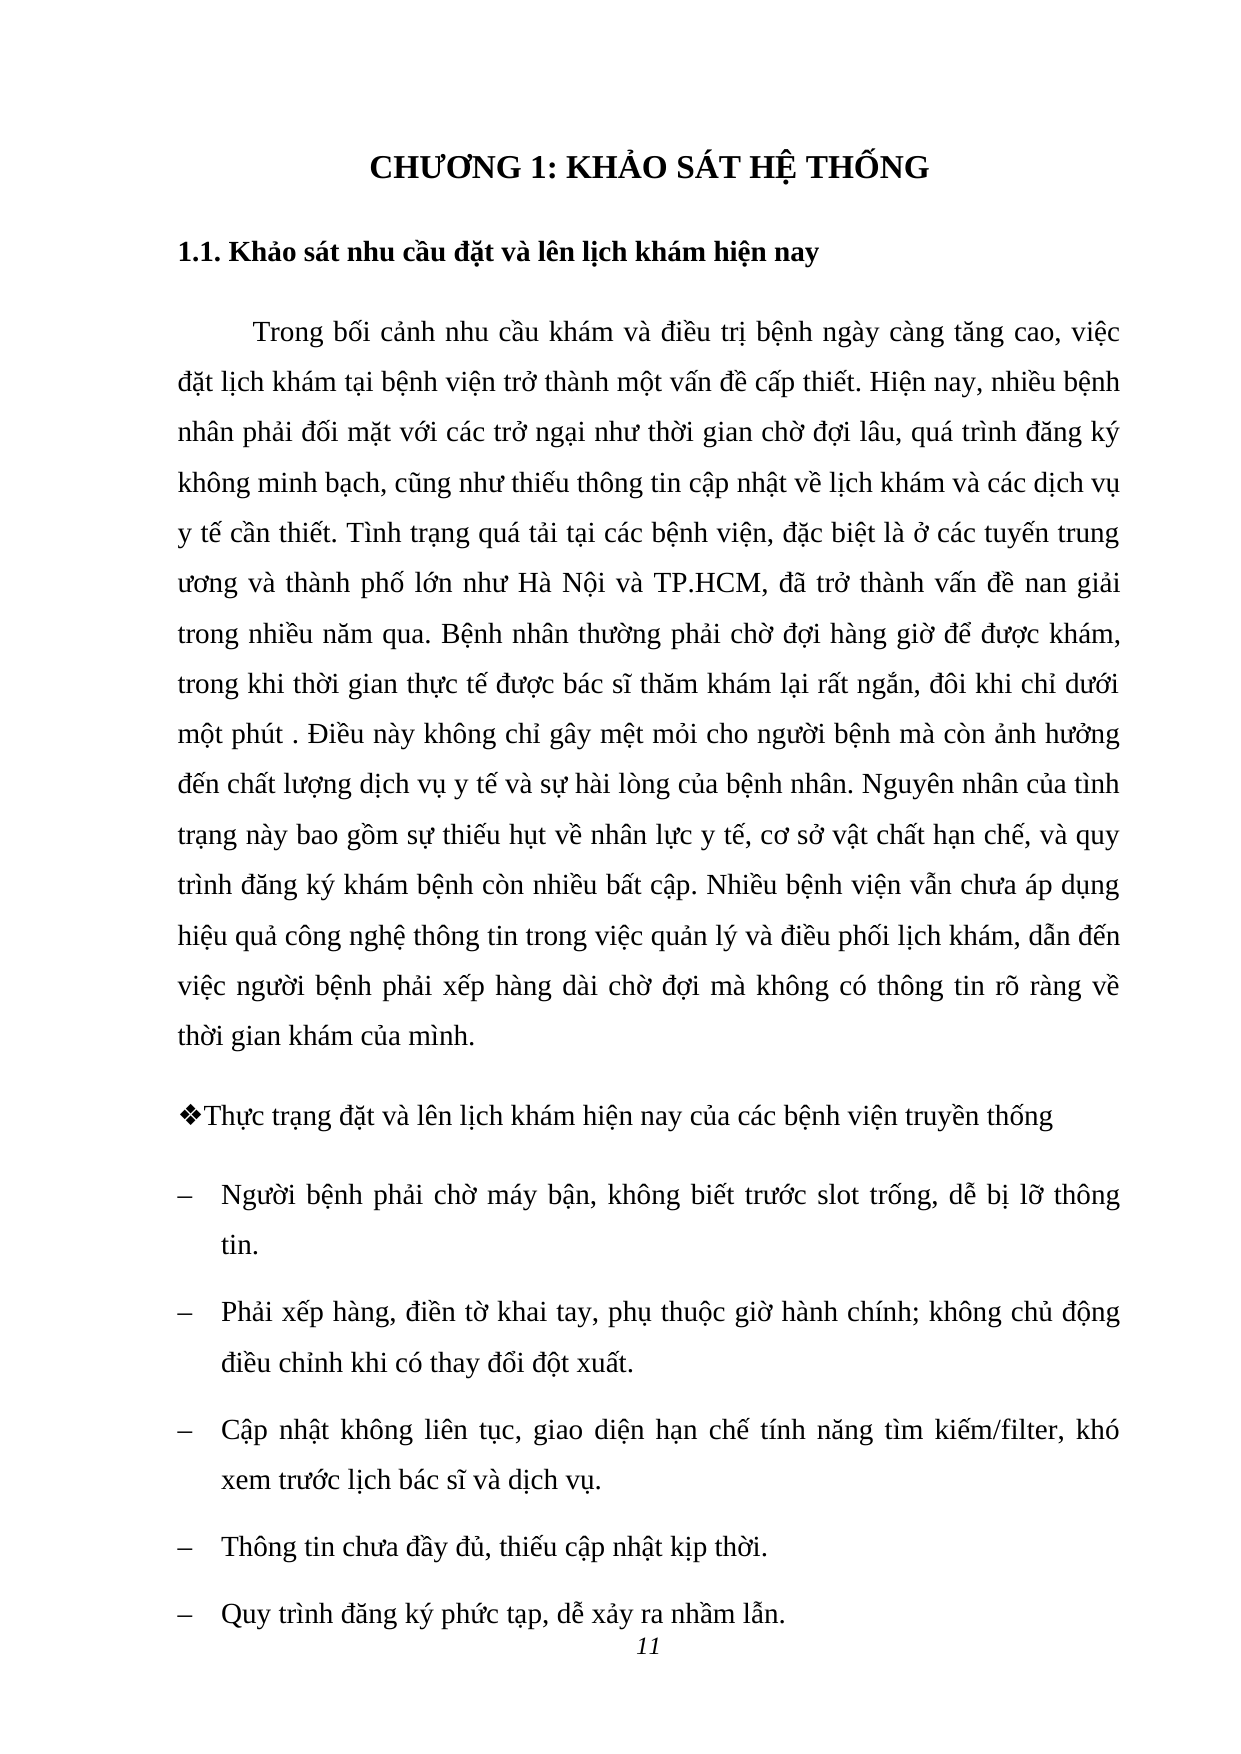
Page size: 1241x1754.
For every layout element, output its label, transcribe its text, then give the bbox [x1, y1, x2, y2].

list Quy trình đăng ký phức tạp, dễ xảy ra nhầm lẫn. [177, 1596, 1122, 1629]
subtitle CHƯƠNG 1: KHẢO SÁT HỆ THỐNG [177, 148, 1122, 186]
list Cập nhật không liên tục, giao diện hạn chế tính năng tìm kiếm/filter, khó xem trước lịch bác sĩ và dịch vụ. [177, 1412, 1122, 1496]
text Trong bối cảnh nhu cầu khám và điều trị bệnh ngày càng tăng cao, việc đặt lịch khám tại bệnh viện trở thành một vấn đề cấp thiết. Hiện nay, nhiều bệnh nhân phải đối mặt với các trở ngại như thời gian chờ đợi lâu, quá trình đăng ký không minh bạch, cũng như thiếu thông tin cập nhật về lịch khám và các dịch vụ y tế cần thiết. Tình trạng quá tải tại các bệnh viện, đặc biệt là ở các tuyến trung ương và thành phố lớn như Hà Nội và TP.HCM, đã trở thành vấn đề nan giải trong nhiều năm qua. Bệnh nhân thường phải chờ đợi hàng giờ để được khám, trong khi thời gian thực tế được bác sĩ thăm khám lại rất ngắn, đôi khi chỉ dưới một phút . Điều này không chỉ gây mệt mỏi cho người bệnh mà còn ảnh hưởng đến chất lượng dịch vụ y tế và sự hài lòng của bệnh nhân. Nguyên nhân của tình trạng này bao gồm sự thiếu hụt về nhân lực y tế, cơ sở vật chất hạn chế, và quy trình đăng ký khám bệnh còn nhiều bất cập. Nhiều bệnh viện vẫn chưa áp dụng hiệu quả công nghệ thông tin trong việc quản lý và điều phối lịch khám, dẫn đến việc người bệnh phải xếp hàng dài chờ đợi mà không có thông tin rõ ràng về thời gian khám của mình. [177, 314, 1122, 1052]
subtitle 1.1. Khảo sát nhu cầu đặt và lên lịch khám hiện nay [177, 234, 1122, 268]
list Người bệnh phải chờ máy bận, không biết trước slot trống, dễ bị lỡ thông tin. [177, 1177, 1122, 1261]
list Phải xếp hàng, điền tờ khai tay, phụ thuộc giờ hành chính; không chủ động điều chỉnh khi có thay đổi đột xuất. [177, 1294, 1122, 1378]
list Thông tin chưa đầy đủ, thiếu cập nhật kịp thời. [177, 1529, 1122, 1563]
text ❖Thực trạng đặt và lên lịch khám hiện nay của các bệnh viện truyền thống [177, 1098, 1122, 1131]
